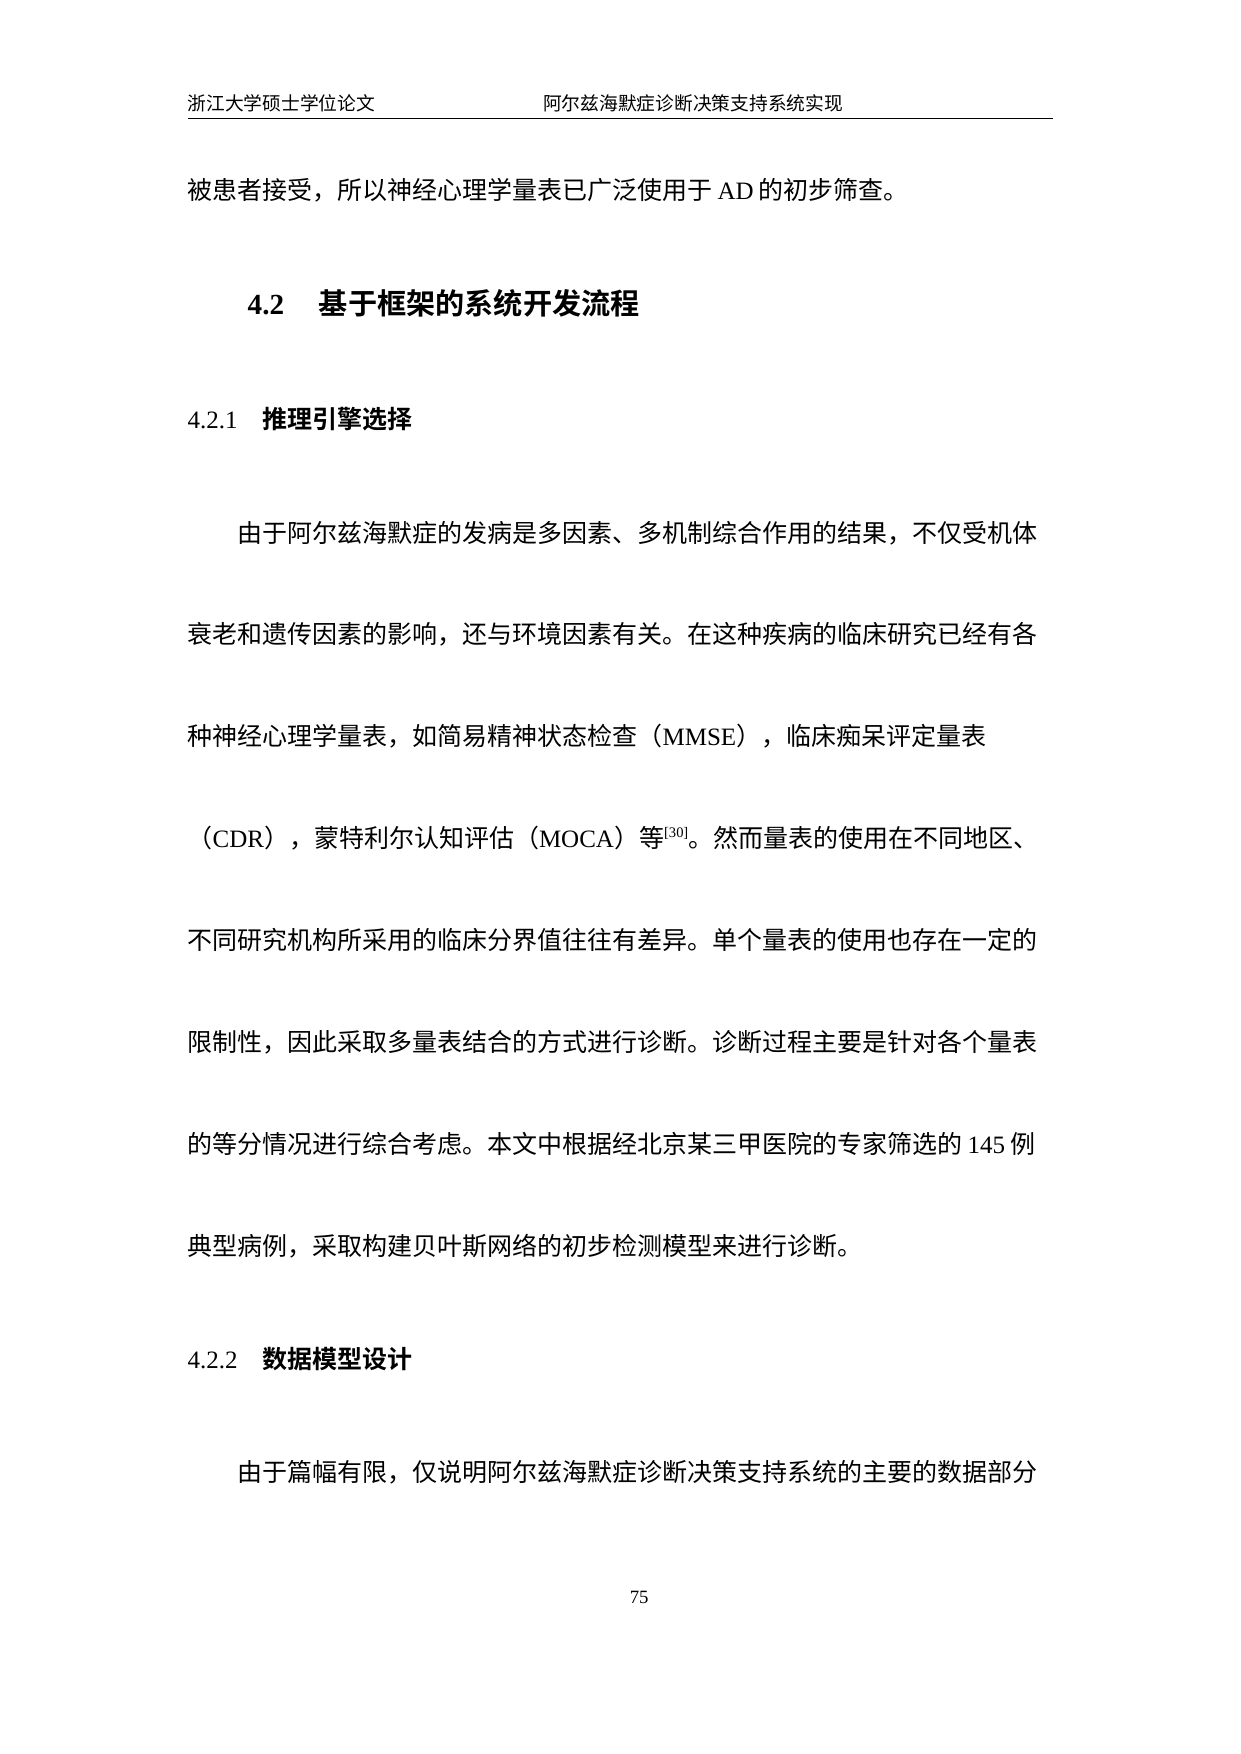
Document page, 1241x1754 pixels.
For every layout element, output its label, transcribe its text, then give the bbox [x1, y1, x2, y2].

subtitle 数据模型设计 [187, 1323, 1053, 1391]
text 由于阿尔兹海默症的发病是多因素、多机制综合作用的结果，不仅受机体衰老和遗传因素的影响，还与环境因素有关。在这种疾病的临床研究已经有各种神经心理学量表，如简易精神状态检查（MMSE），临床痴呆评定量表（CDR），蒙特利尔认知评估（MOCA）等[30]。然而量表的使用在不同地区、不同研究机构所采用的临床分界值往往有差异。单个量表的使用也存在一定的限制性，因此采取多量表结合的方式进行诊断。诊断过程主要是针对各个量表的等分情况进行综合考虑。本文中根据经北京某三甲医院的专家筛选的145例典型病例，采取构建贝叶斯网络的初步检测模型来进行诊断。 [187, 497, 1053, 1278]
subtitle 基于框架的系统开发流程 [247, 268, 1053, 336]
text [187, 1437, 1053, 1504]
subtitle 推理引擎选择 [187, 384, 1053, 452]
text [187, 155, 1053, 223]
